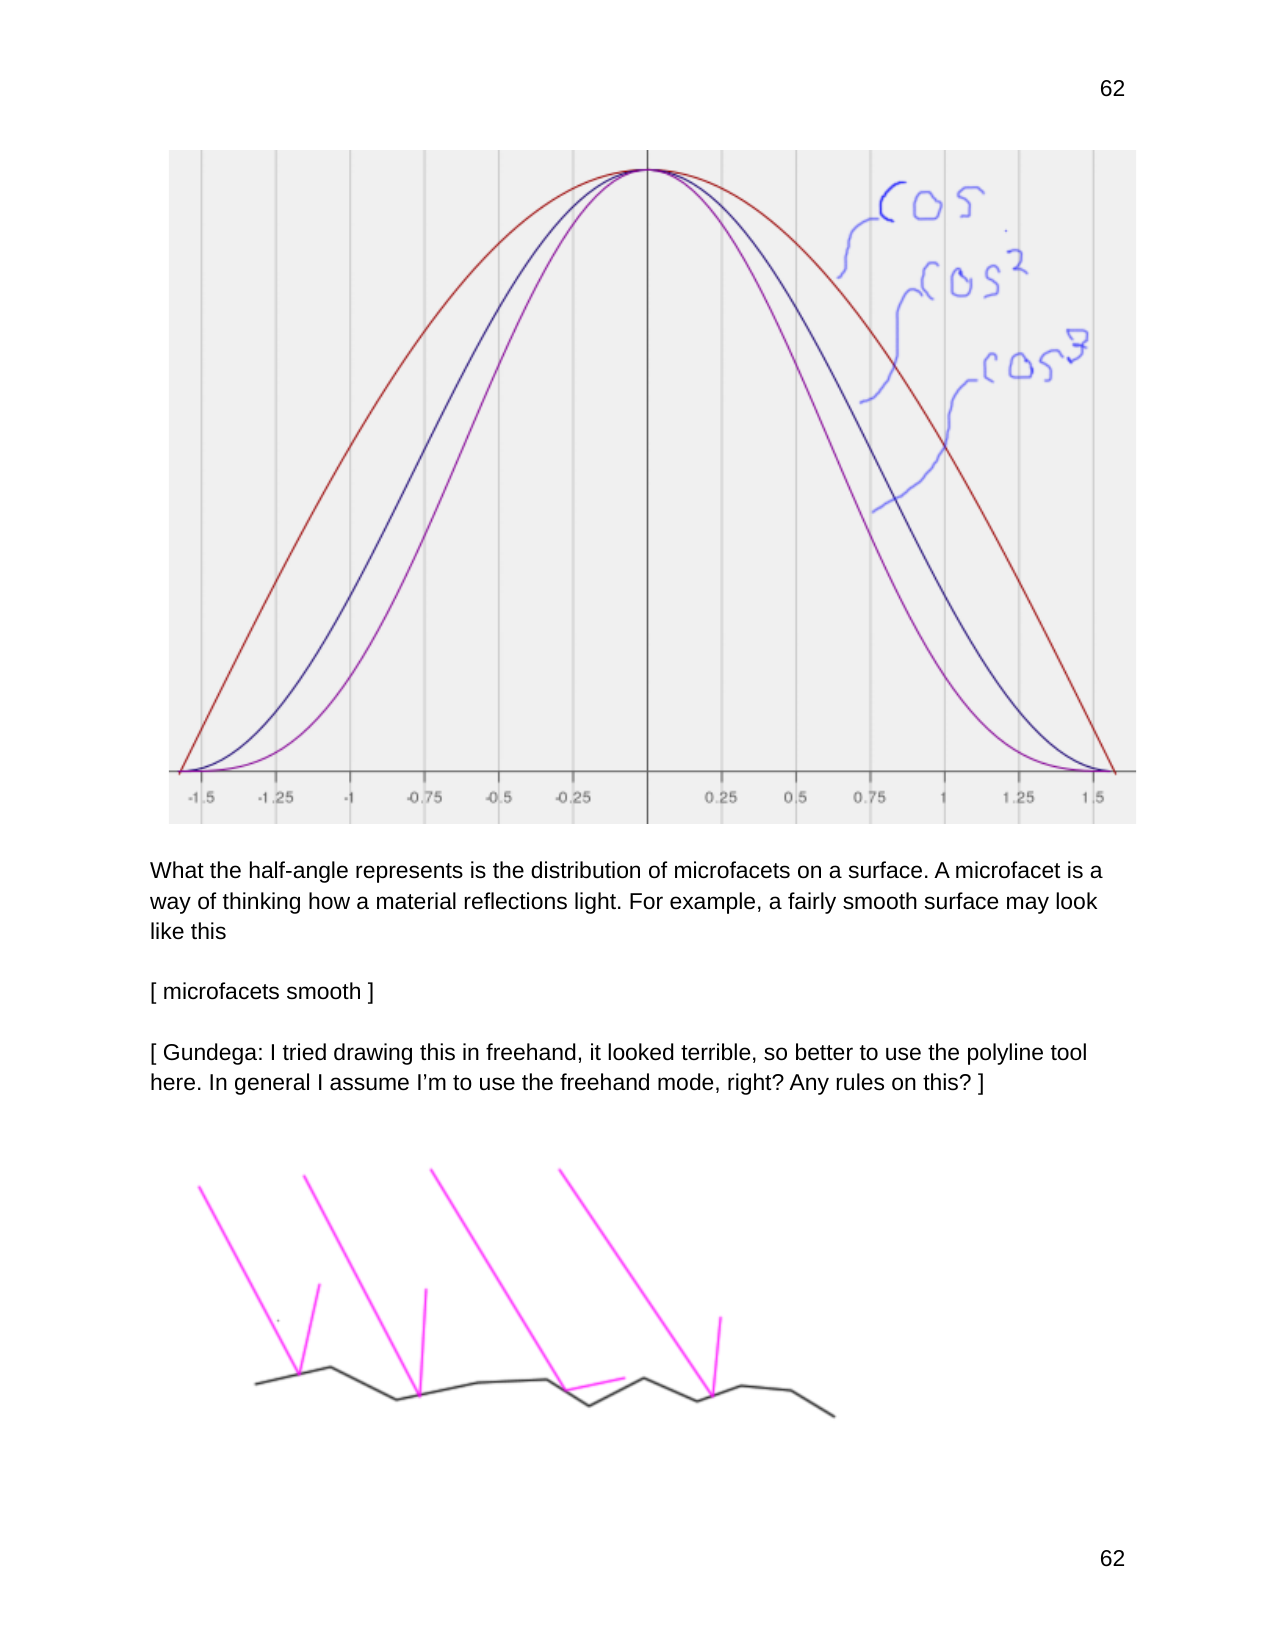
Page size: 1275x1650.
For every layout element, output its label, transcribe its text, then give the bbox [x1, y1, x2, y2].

text What the half-angle represents is the distribution of microfacets on a surface. A microfacet is a way of thinking how a material reflections light. For example, a fairly smooth surface may look like this [150, 857, 1125, 944]
text [ microfacets smooth ] [150, 978, 1125, 1005]
picture [168, 150, 1137, 824]
picture [168, 1129, 875, 1466]
text [ Gundega: I tried drawing this in freehand, it looked terrible, so better to use the polyline tool here. In general I assume I’m to use the freehand mode, right? Any rules on this? ] [150, 1039, 1125, 1095]
